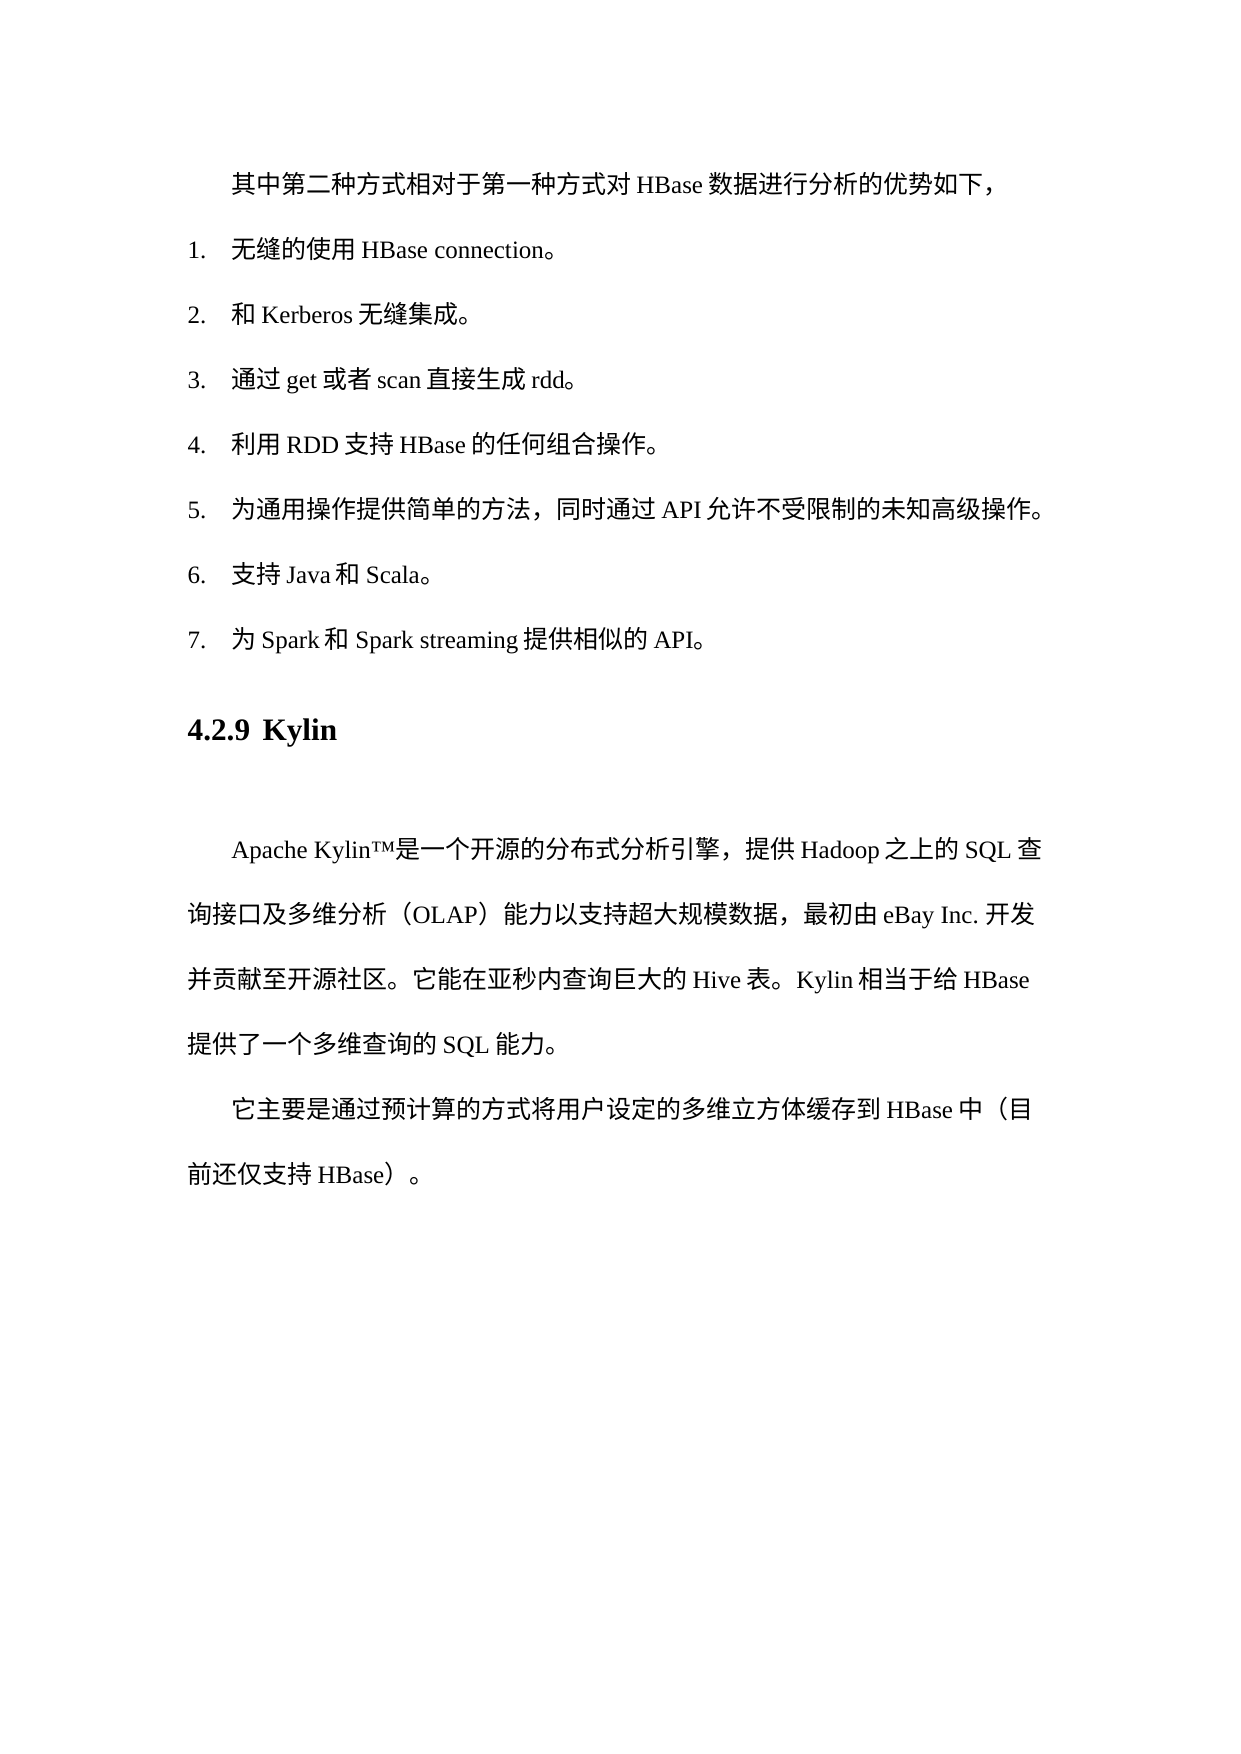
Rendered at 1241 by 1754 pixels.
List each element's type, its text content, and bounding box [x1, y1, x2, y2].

text 它主要是通过预计算的方式将用户设定的多维立方体缓存到HBase中（目前还仅支持HBase）。 [187, 1075, 1053, 1205]
list 和Kerberos无缝集成。 [187, 280, 1053, 345]
text Apache Kylin™是一个开源的分布式分析引擎，提供Hadoop之上的SQL查询接口及多维分析（OLAP）能力以支持超大规模数据，最初由eBay Inc. 开发并贡献至开源社区。它能在亚秒内查询巨大的Hive表。Kylin相当于给HBase提供了一个多维查询的SQL能力。 [187, 815, 1053, 1075]
list 利用RDD支持HBase的任何组合操作。 [187, 410, 1053, 475]
list 支持Java和Scala。 [187, 540, 1053, 605]
text 其中第二种方式相对于第一种方式对HBase数据进行分析的优势如下， [187, 150, 1053, 215]
list 通过get或者scan直接生成rdd。 [187, 345, 1053, 410]
subtitle Kylin [187, 697, 1053, 762]
list 为通用操作提供简单的方法，同时通过API允许不受限制的未知高级操作。 [187, 475, 1053, 540]
list 为Spark和 Spark streaming提供相似的API。 [187, 605, 1053, 670]
list 无缝的使用HBase connection。 [187, 215, 1053, 280]
